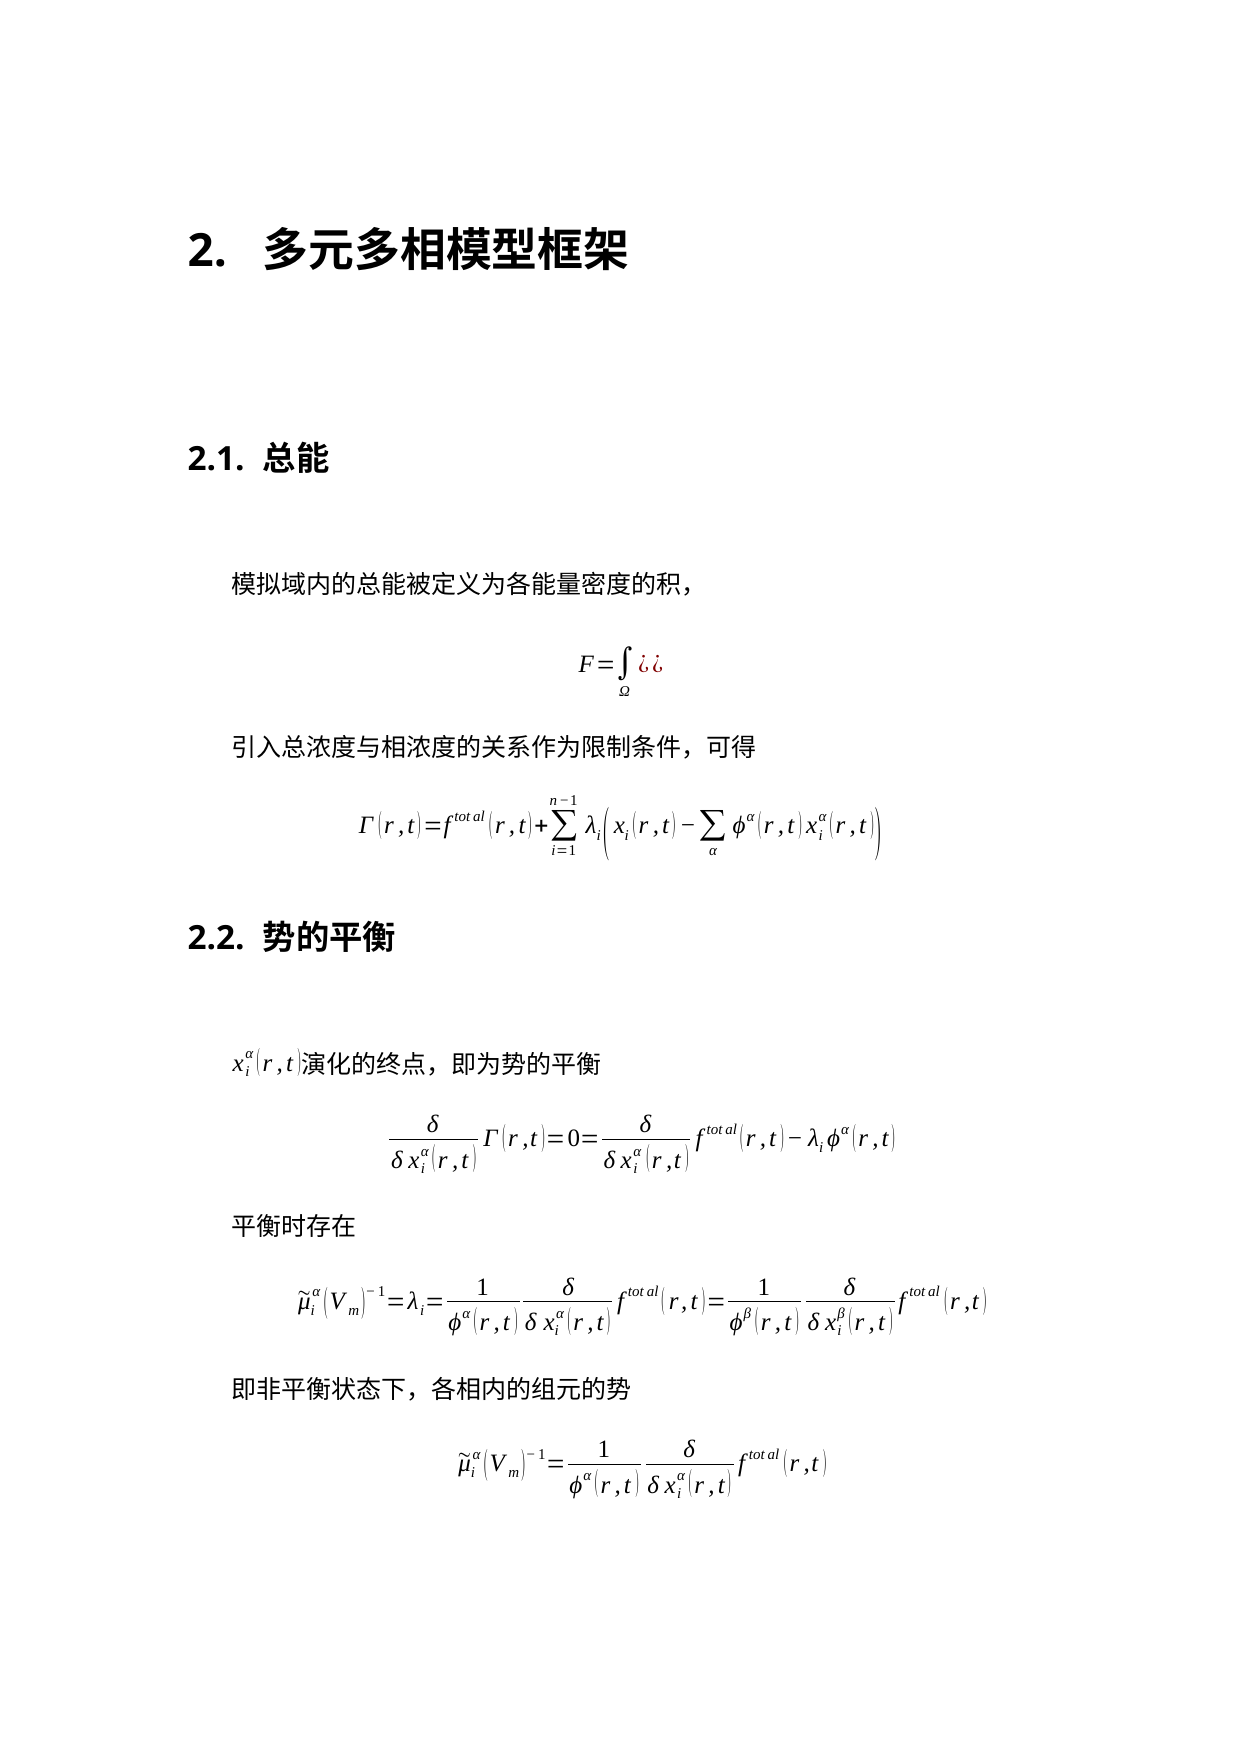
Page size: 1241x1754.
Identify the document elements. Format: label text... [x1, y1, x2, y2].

text 平衡时存在 [187, 1192, 1053, 1257]
text 演化的终点，即为势的平衡 [187, 1030, 1053, 1095]
text 模拟域内的总能被定义为各能量密度的积， [187, 550, 1053, 615]
text 即非平衡状态下，各相内的组元的势 [187, 1355, 1053, 1420]
text 引入总浓度与相浓度的关系作为限制条件，可得 [187, 713, 1053, 778]
subtitle 多元多相模型框架 [187, 197, 1053, 295]
subtitle 总能 [187, 423, 1053, 488]
subtitle 势的平衡 [187, 902, 1053, 967]
